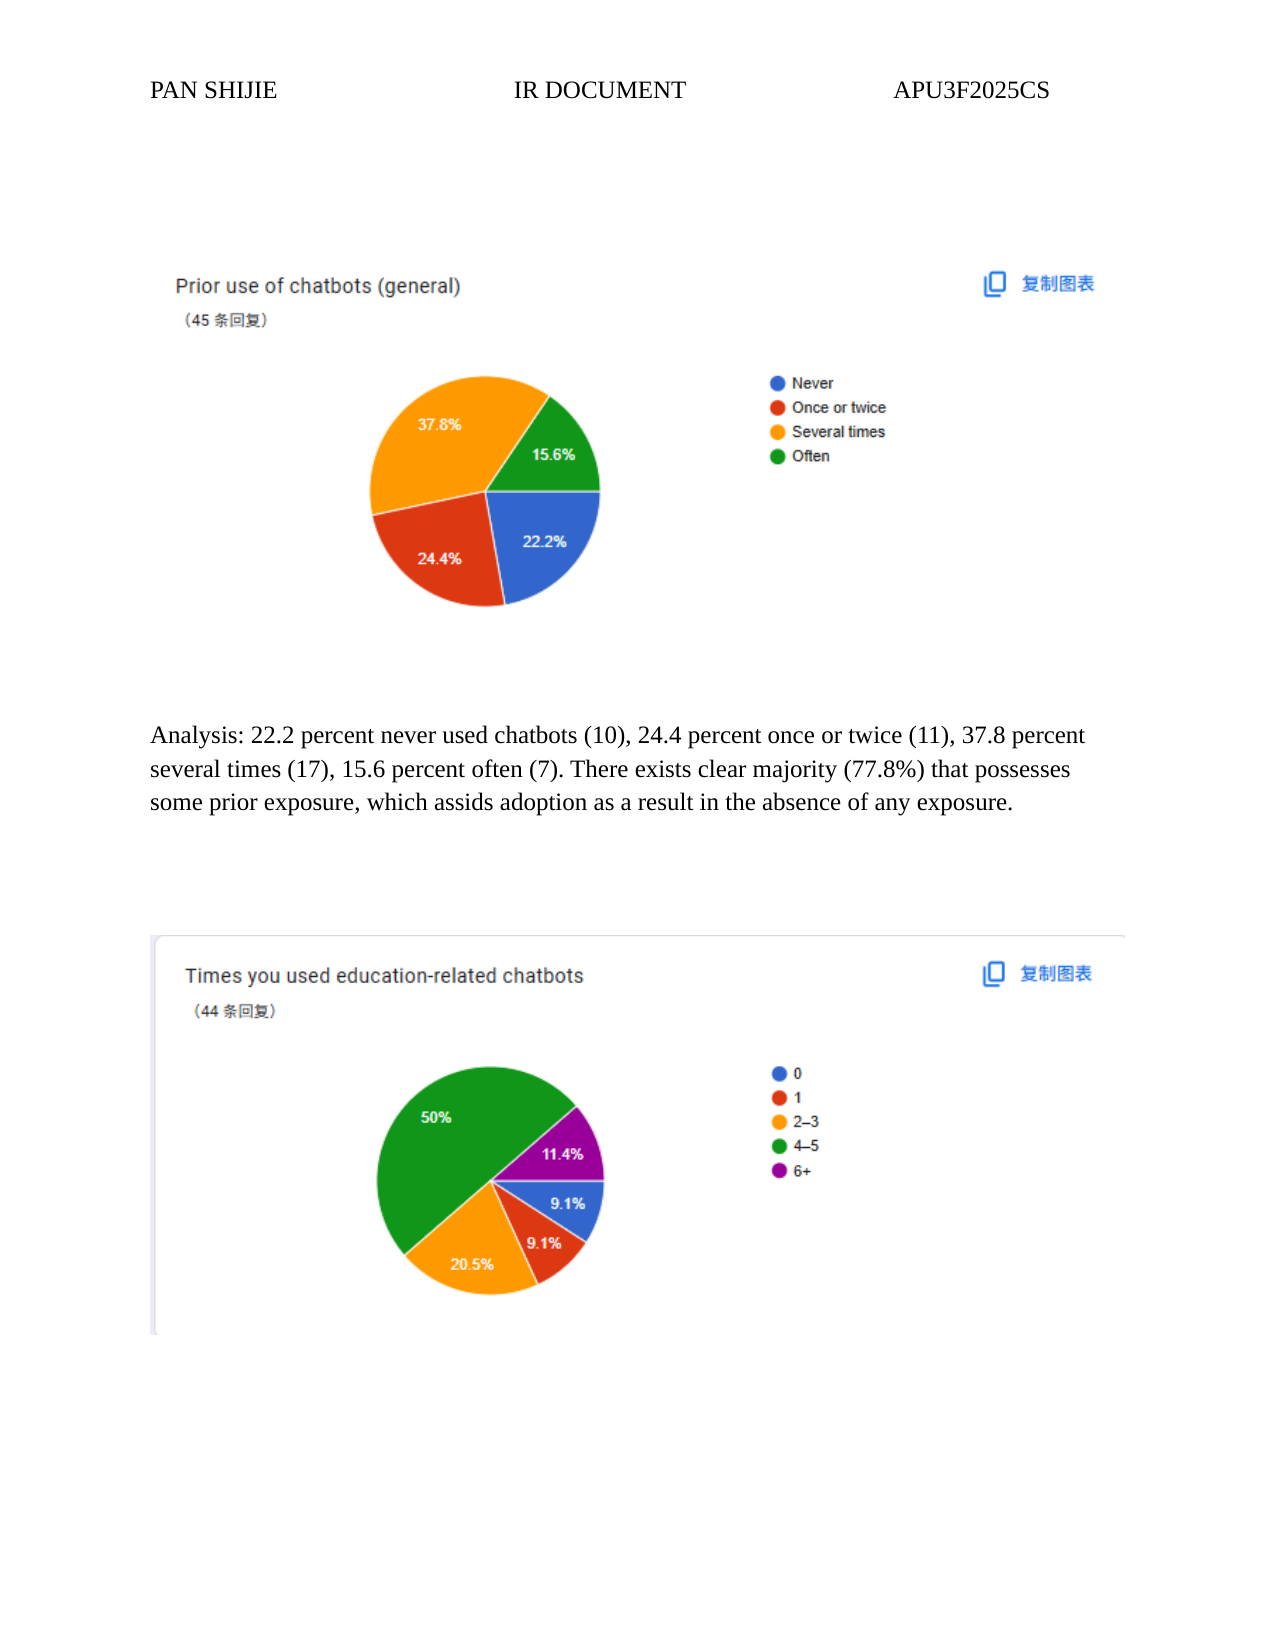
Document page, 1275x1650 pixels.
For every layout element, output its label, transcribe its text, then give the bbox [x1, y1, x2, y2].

picture [150, 249, 1125, 650]
text Analysis: 22.2 percent never used chatbots (10), 24.4 percent once or twice (11), 37.8 percent several times (17), 15.6 percent often (7). There exists clear majority (77.8%) that possesses some prior exposure, which assids adoption as a result in the absence of any exposure. [150, 721, 1125, 815]
picture [150, 935, 1125, 1335]
